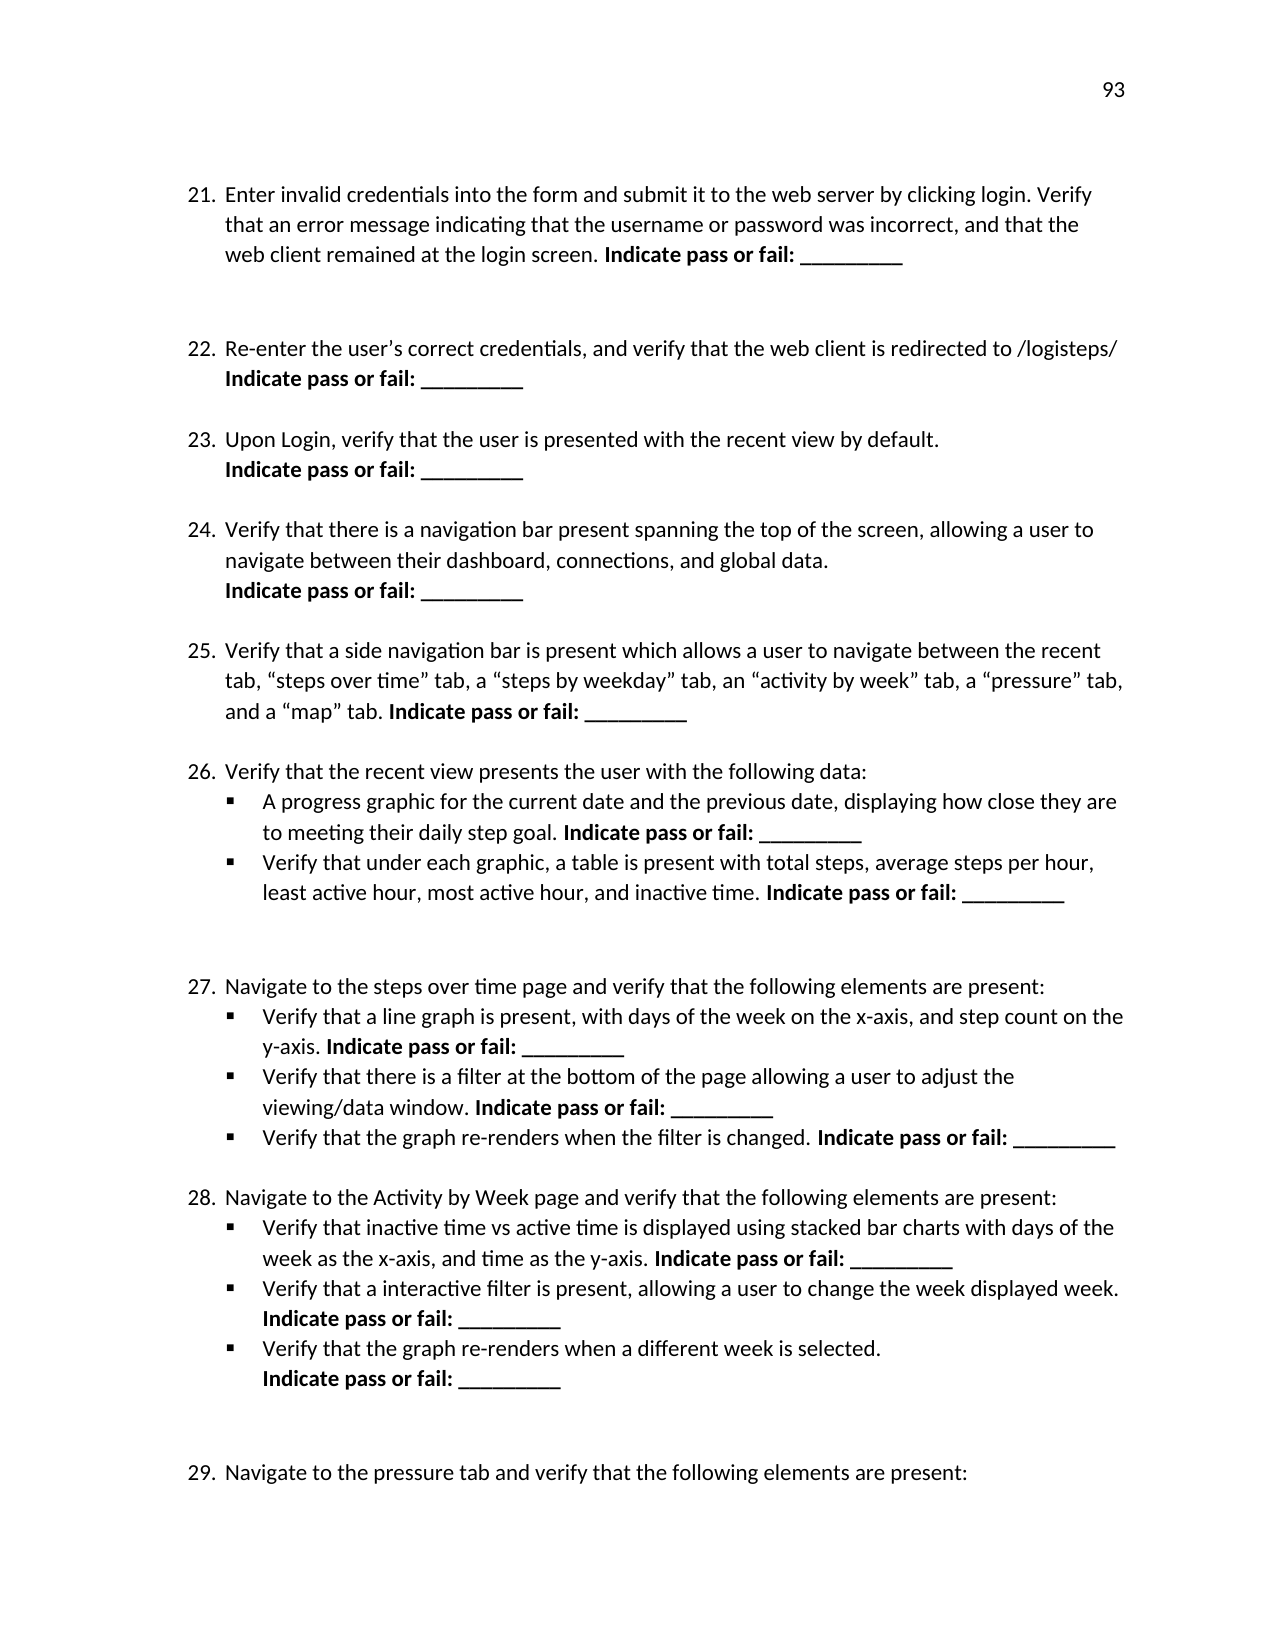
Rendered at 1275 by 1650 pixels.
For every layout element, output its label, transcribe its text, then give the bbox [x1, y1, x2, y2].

list Verify that there is a filter at the bottom of the page allowing a user to adjust the viewing/data window. Indicate pass or fail: _________ [225, 1062, 1125, 1121]
list Verify that the graph re-renders when a different week is selected. Indicate pass or fail: _________ [225, 1334, 1125, 1393]
list Verify that the recent view presents the user with the following data: [187, 757, 1125, 785]
list Verify that a interactive filter is present, allowing a user to change the week displayed week. Indicate pass or fail: _________ [225, 1274, 1125, 1332]
list Navigate to the Activity by Week page and verify that the following elements are present: [187, 1183, 1125, 1211]
list Verify that under each graphic, a table is present with total steps, average steps per hour, least active hour, most active hour, and inactive time. Indicate pass or fail: _________ [225, 848, 1125, 906]
list Navigate to the steps over time page and verify that the following elements are present: [187, 972, 1125, 1000]
list Re-enter the user’s correct credentials, and verify that the web client is redirected to /logisteps/ Indicate pass or fail: _________ [187, 334, 1125, 393]
list Verify that inactive time vs active time is displayed using stacked bar charts with days of the week as the x-axis, and time as the y-axis. Indicate pass or fail: _________ [225, 1213, 1125, 1272]
list Upon Login, verify that the user is presented with the recent view by default. Indicate pass or fail: _________ [187, 425, 1125, 483]
list Verify that a side navigation bar is present which allows a user to navigate between the recent tab, “steps over time” tab, a “steps by weekday” tab, an “activity by week” tab, a “pressure” tab, and a “map” tab. Indicate pass or fail: _________ [187, 636, 1125, 725]
list Verify that there is a navigation bar present spanning the top of the screen, allowing a user to navigate between their dashboard, connections, and global data. Indicate pass or fail: _________ [187, 516, 1125, 604]
list Navigate to the pressure tab and verify that the following elements are present: [187, 1458, 1125, 1486]
list Verify that the graph re-renders when the filter is changed. Indicate pass or fail: _________ [225, 1123, 1125, 1151]
list Verify that a line graph is present, with days of the week on the x-axis, and step count on the y-axis. Indicate pass or fail: _________ [225, 1002, 1125, 1060]
list Enter invalid credentials into the form and submit it to the web server by clicking login. Verify that an error message indicating that the username or password was incorrect, and that the web client remained at the login screen. Indicate pass or fail: _________ [187, 180, 1125, 269]
list A progress graphic for the current date and the previous date, displaying how close they are to meeting their daily step goal. Indicate pass or fail: _________ [225, 787, 1125, 846]
